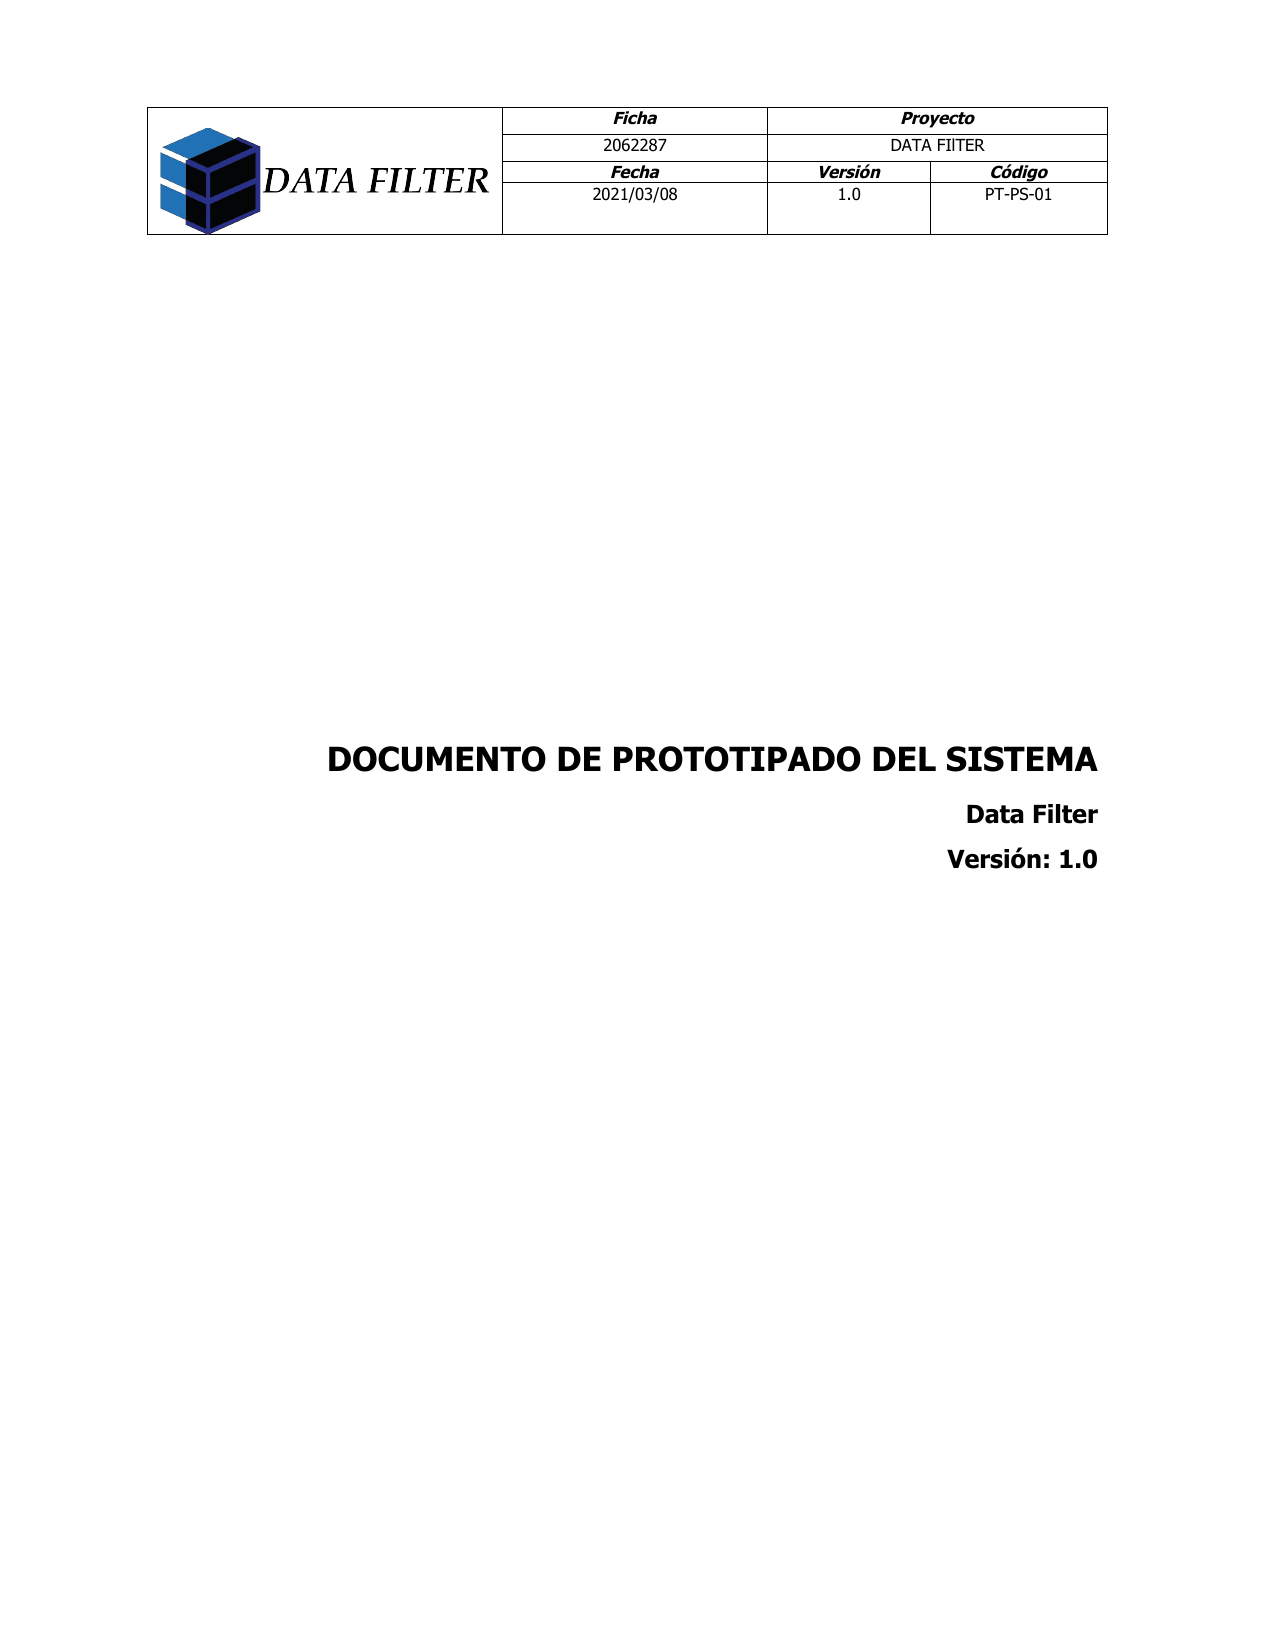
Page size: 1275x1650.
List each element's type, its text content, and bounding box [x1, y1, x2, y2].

title Versión: 1.0 [177, 843, 1098, 873]
picture [160, 128, 490, 235]
title DOCUMENTO DE PROTOTIPADO DEL SISTEMA [177, 738, 1098, 778]
title Data Filter [177, 798, 1098, 828]
